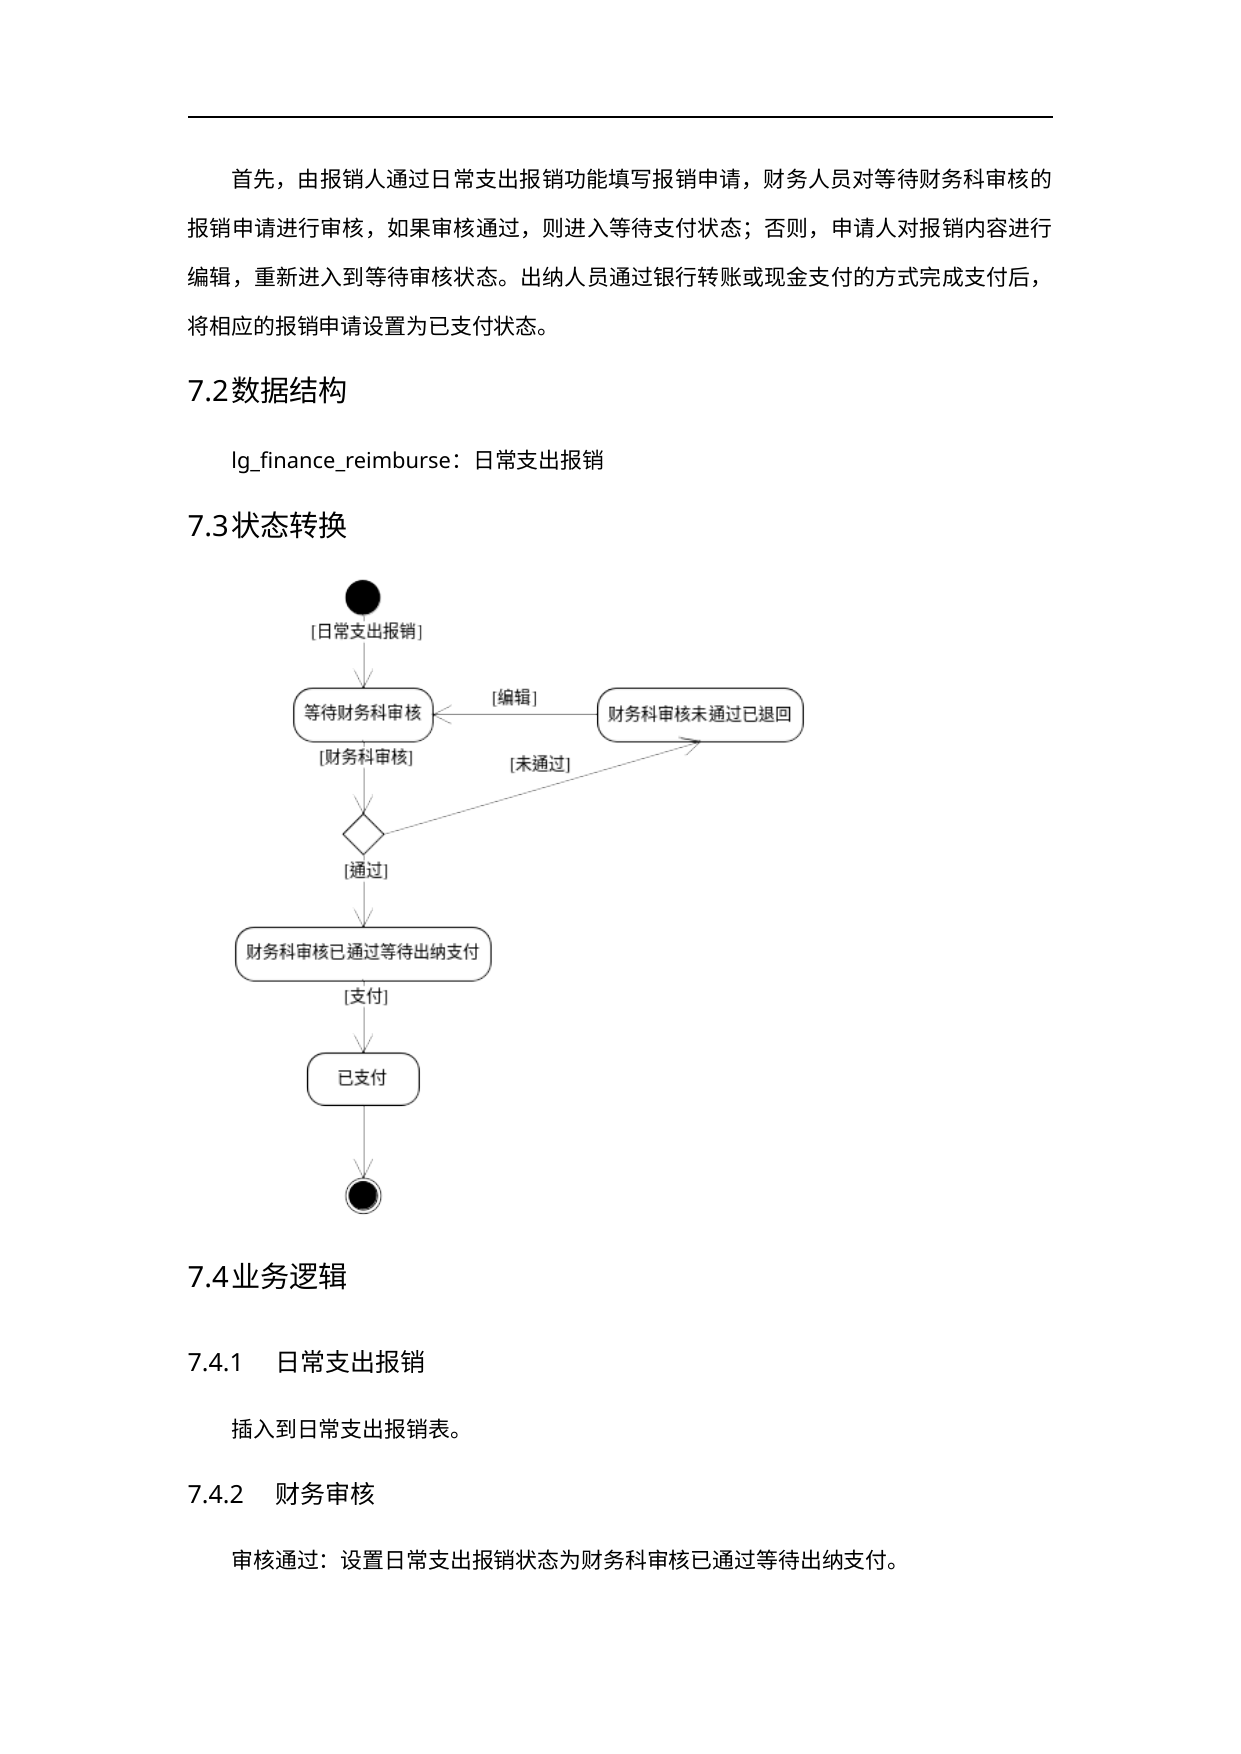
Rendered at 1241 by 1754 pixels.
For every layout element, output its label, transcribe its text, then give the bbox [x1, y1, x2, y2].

subtitle 状态转换 [187, 491, 1053, 556]
subtitle 业务逻辑 [187, 1242, 1053, 1307]
text 插入到日常支出报销表。 [187, 1411, 1053, 1444]
subtitle 日常支出报销 [187, 1328, 1053, 1393]
subtitle 财务审核 [187, 1460, 1053, 1525]
text lg_finance_reimburse：日常支出报销 [187, 443, 1053, 475]
text 审核通过：设置日常支出报销状态为财务科审核已通过等待出纳支付。 [187, 1543, 1053, 1575]
subtitle 数据结构 [187, 357, 1053, 422]
text 首先，由报销人通过日常支出报销功能填写报销申请，财务人员对等待财务科审核的报销申请进行审核，如果审核通过，则进入等待支付状态；否则，申请人对报销内容进行编辑，重新进入到等待审核状态。出纳人员通过银行转账或现金支付的方式完成支付后，将相应的报销申请设置为已支付状态。 [187, 162, 1053, 341]
